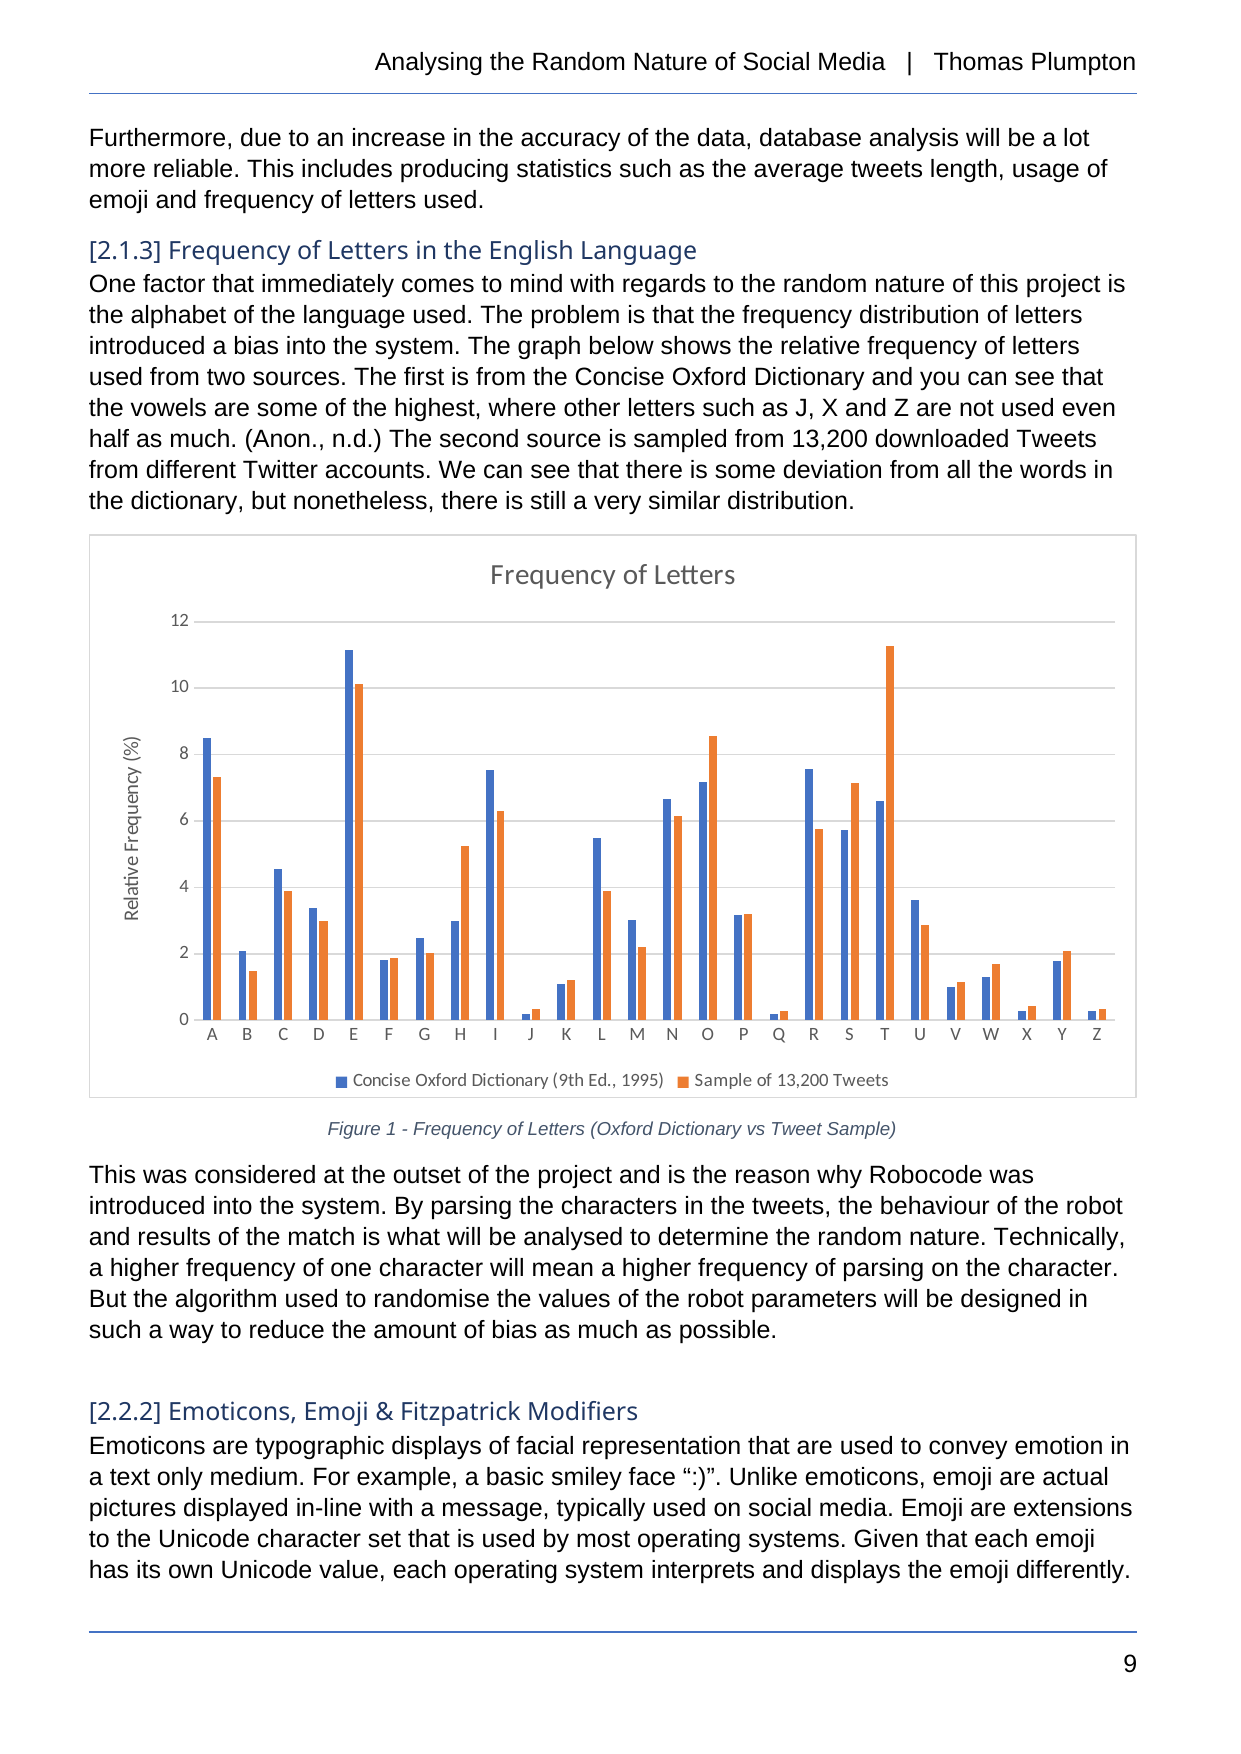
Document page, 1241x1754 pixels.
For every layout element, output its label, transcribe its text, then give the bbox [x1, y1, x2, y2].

subtitle [2.2.2] Emoticons, Emoji & Fitzpatrick Modifiers [89, 1394, 1137, 1428]
text Furthermore, due to an increase in the accuracy of the data, database analysis will be a lot more reliable. This includes producing statistics such as the average tweets length, usage of emoji and frequency of letters used. [89, 122, 1137, 213]
list the alphabet of the language used. The problem is that the frequency distribution of letters introduced a bias into the system. The graph below shows the relative frequency of letters used from two sources. The first is from the Concise Oxford Dictionary and you can see that the vowels are some of the highest, where other letters such as J, X and Z are not used even half as much. The second source is sampled from 13,200 downloaded Tweets from different Twitter accounts. We can see that there is some deviation from all the words in the dictionary, but nonetheless, there is still a very similar distribution. [89, 300, 1137, 515]
list One factor that immediately comes to mind with regards to the random nature of this project is [89, 269, 1137, 298]
subtitle [2.1.3] Frequency of Letters in the English Language [89, 232, 1137, 266]
list This was considered at the outset of the project and is the reason why Robocode was introduced into the system. By parsing the characters in the tweets, the behaviour of the robot and results of the match is what will be analysed to determine the random nature. Technically, a higher frequency of one character will mean a higher frequency of parsing on the character. But the algorithm used to randomise the values of the robot parameters will be designed in such a way to reduce the amount of bias as much as possible. [89, 1160, 1137, 1344]
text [89, 1431, 1137, 1583]
